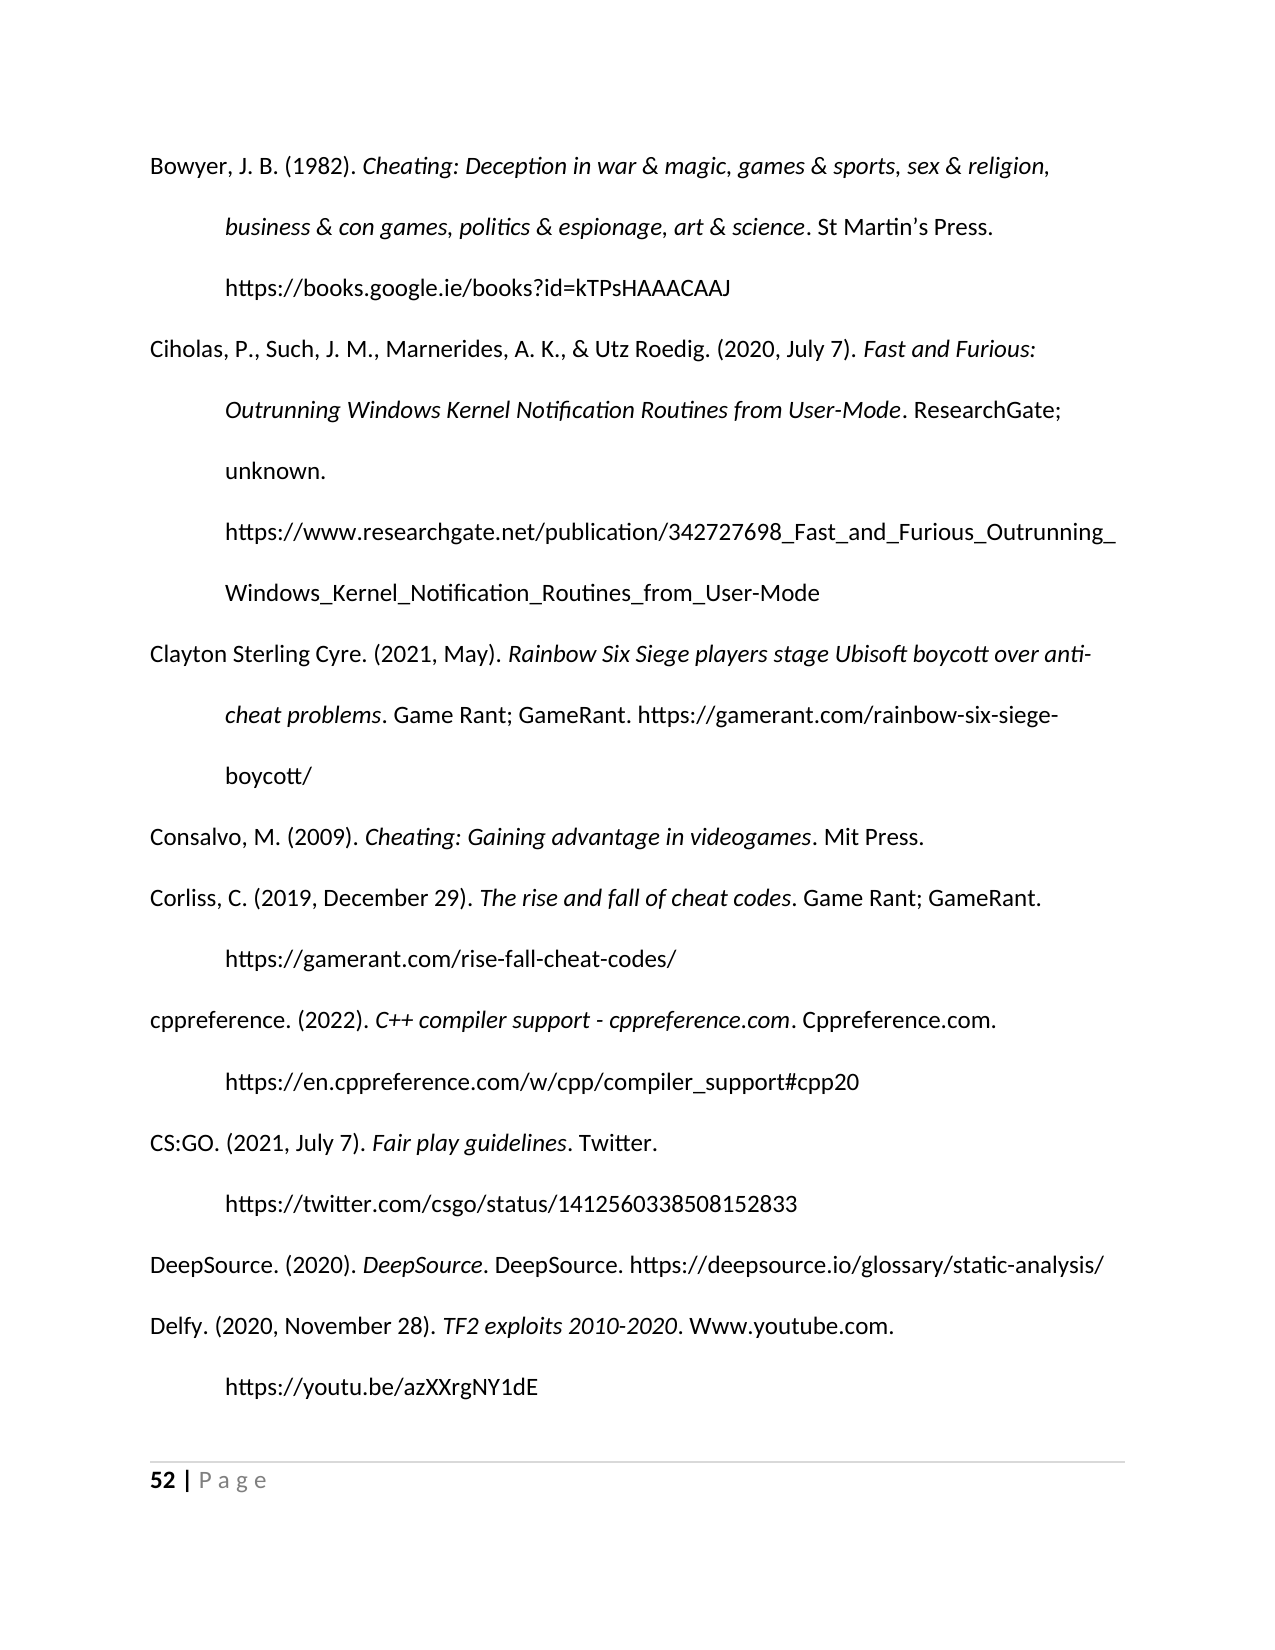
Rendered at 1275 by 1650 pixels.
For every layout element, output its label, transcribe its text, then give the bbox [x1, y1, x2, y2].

text CS:GO. (2021, July 7). Fair play guidelines. Twitter. https://twitter.com/csgo/status/1412560338508152833 [150, 1127, 1125, 1218]
text Consalvo, M. (2009). Cheating: Gaining advantage in videogames. Mit Press. [150, 821, 1125, 852]
text Ciholas, P., Such, J. M., Marnerides, A. K., & Utz Roedig. (2020, July 7). Fast and Furious: Outrunning Windows Kernel Notification Routines from User-Mode. ResearchGate; unknown. https://www.researchgate.net/publication/342727698_Fast_and_Furious_Outrunning_Windows_Kernel_Notification_Routines_from_User-Mode [150, 333, 1125, 608]
text Bowyer, J. B. (1982). Cheating: Deception in war & magic, games & sports, sex & religion, business & con games, politics & espionage, art & science. St Martin’s Press. https://books.google.ie/books?id=kTPsHAAACAAJ [150, 150, 1125, 303]
text cppreference. (2022). C++ compiler support - cppreference.com. Cppreference.com. https://en.cppreference.com/w/cpp/compiler_support#cpp20 [150, 1004, 1125, 1096]
text Clayton Sterling Cyre. (2021, May). Rainbow Six Siege players stage Ubisoft boycott over anti-cheat problems. Game Rant; GameRant. https://gamerant.com/rainbow-six-siege-boycott/ [150, 638, 1125, 791]
text DeepSource. (2020). DeepSource. DeepSource. https://deepsource.io/glossary/static-analysis/ [150, 1249, 1125, 1279]
text Delfy. (2020, November 28). TF2 exploits 2010-2020. Www.youtube.com. https://youtu.be/azXXrgNY1dE [150, 1310, 1125, 1401]
text Corliss, C. (2019, December 29). The rise and fall of cheat codes. Game Rant; GameRant. https://gamerant.com/rise-fall-cheat-codes/ [150, 882, 1125, 974]
